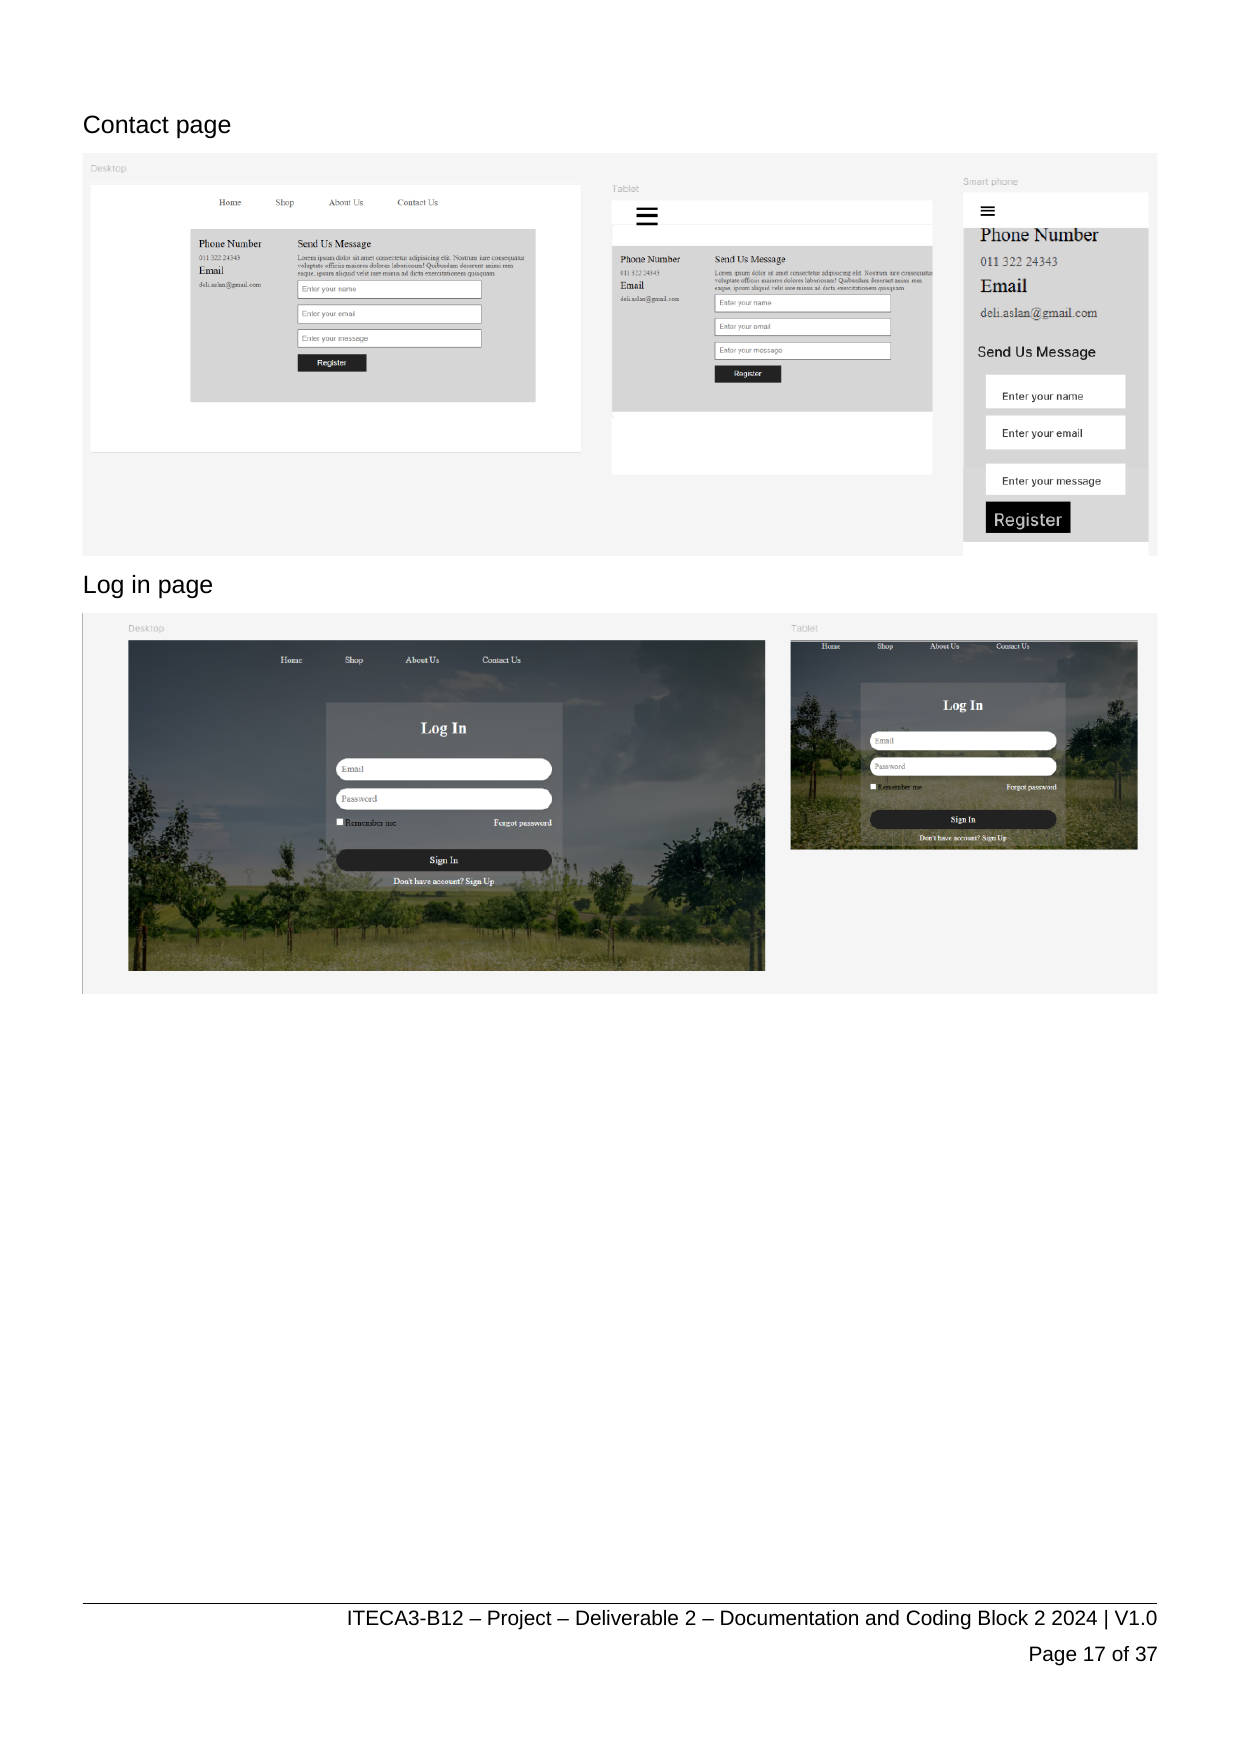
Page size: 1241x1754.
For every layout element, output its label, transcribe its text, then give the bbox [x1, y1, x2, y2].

text Contact page [83, 110, 1157, 139]
picture [82, 613, 1158, 994]
text Log in page [83, 570, 1157, 599]
picture [82, 153, 1158, 556]
